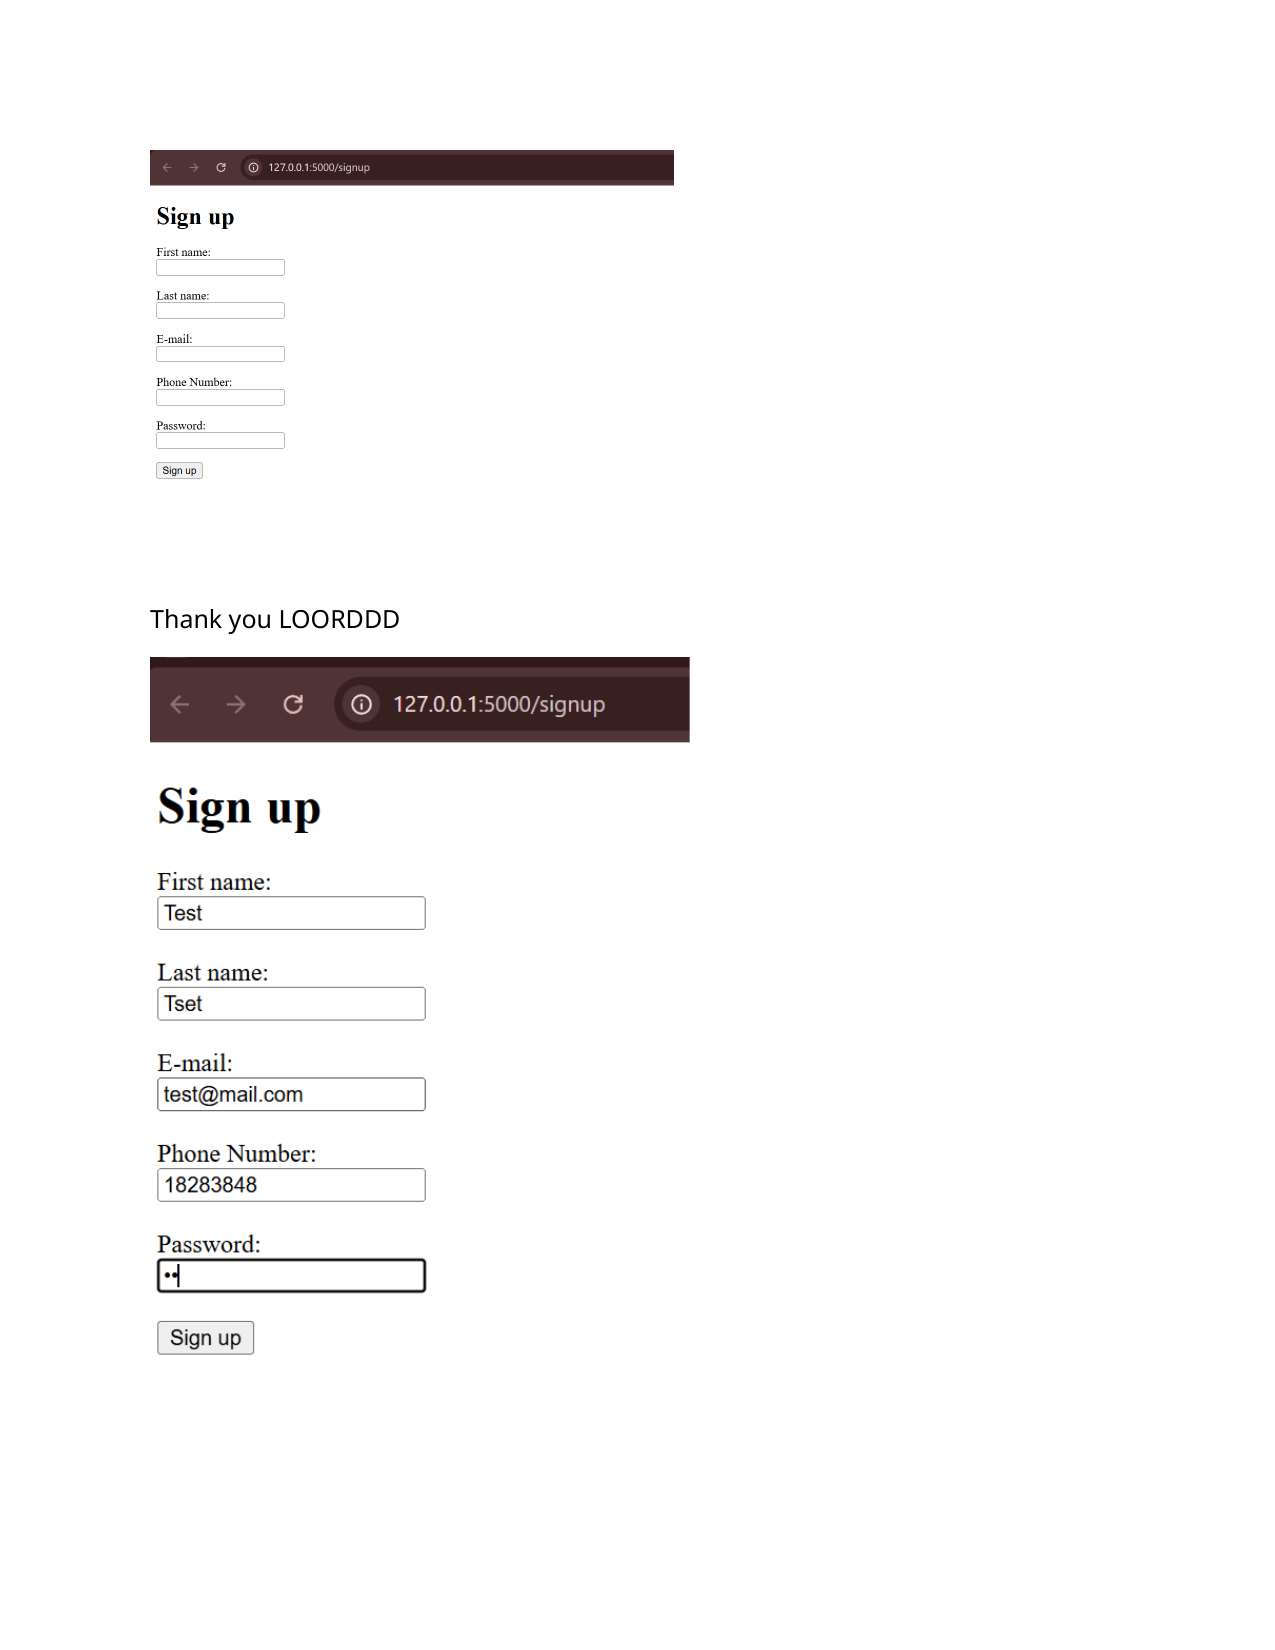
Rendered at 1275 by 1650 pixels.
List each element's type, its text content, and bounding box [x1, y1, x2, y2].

picture [150, 150, 674, 580]
text Thank you LOORDDD [150, 602, 1125, 636]
picture [150, 657, 690, 1459]
